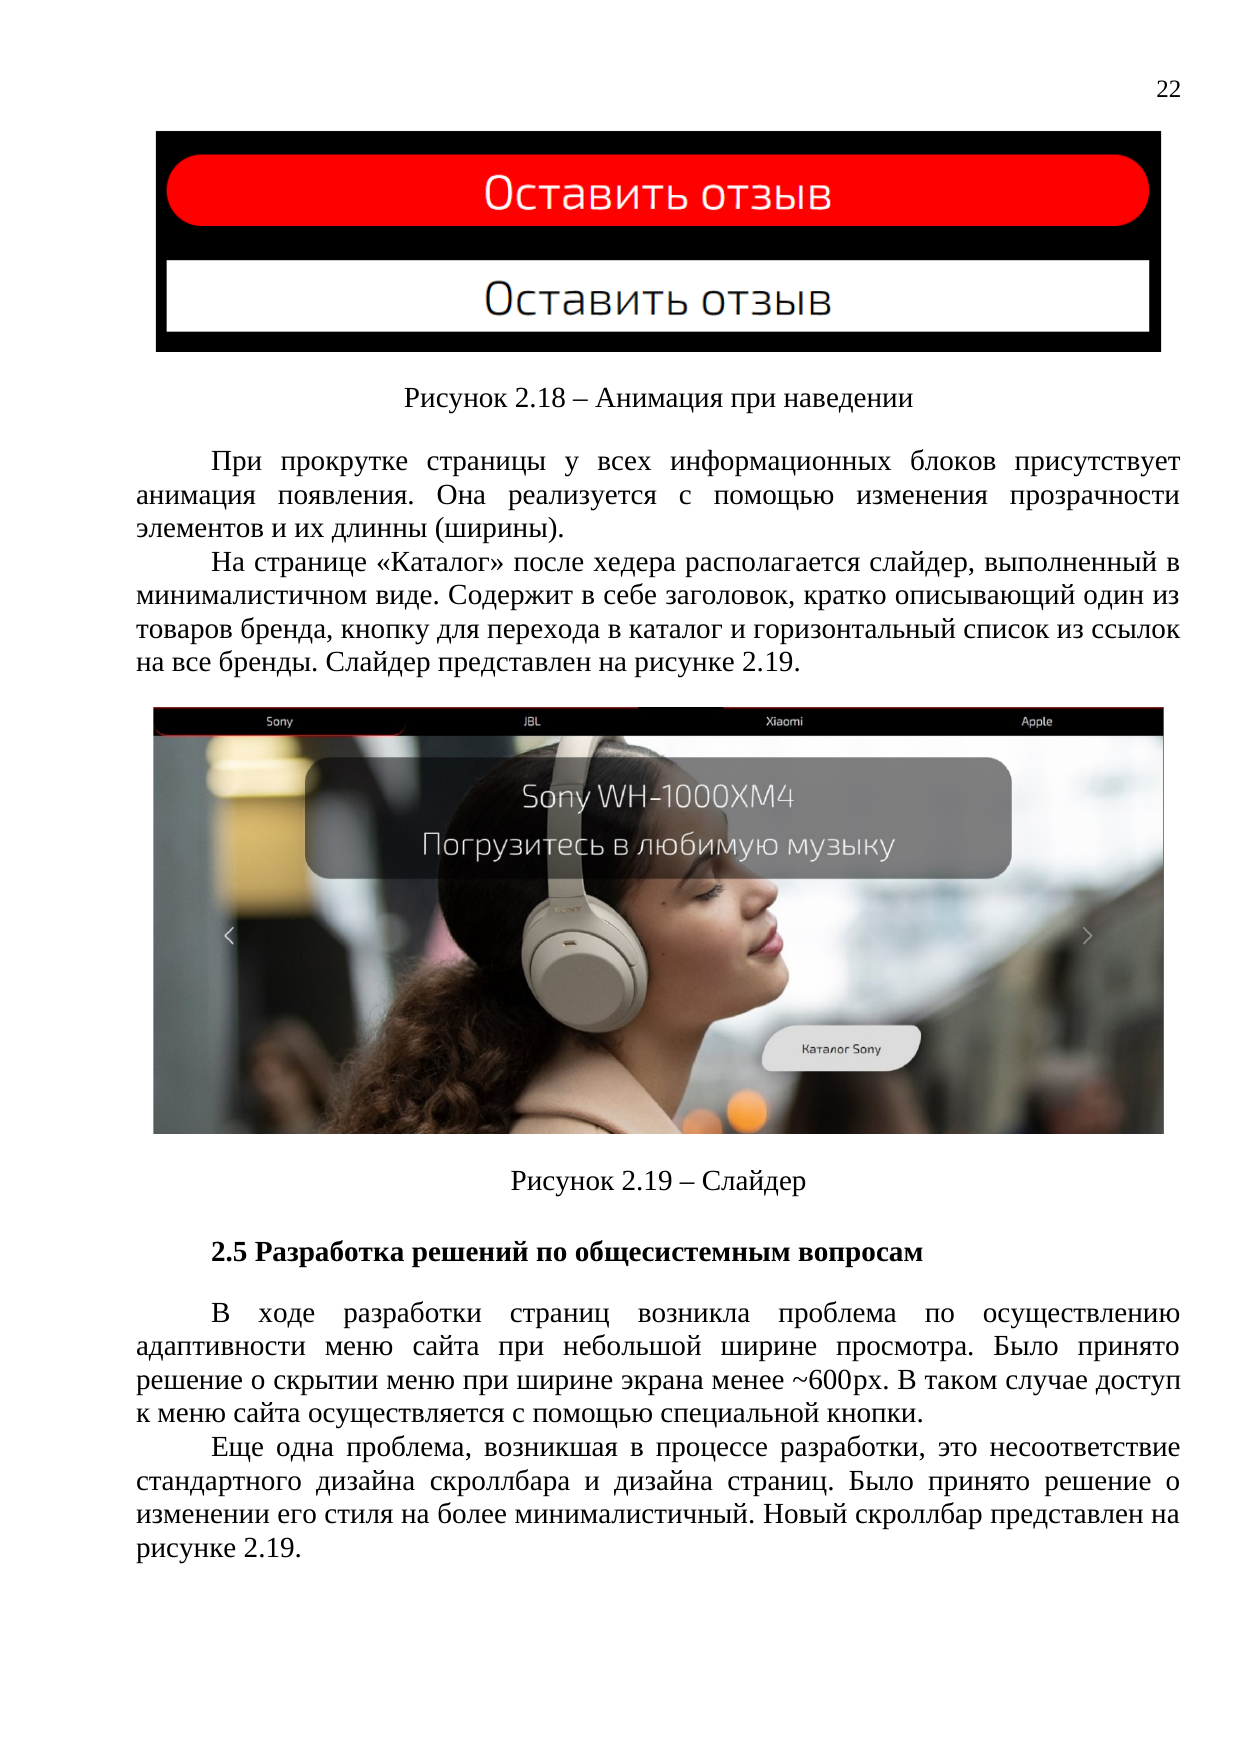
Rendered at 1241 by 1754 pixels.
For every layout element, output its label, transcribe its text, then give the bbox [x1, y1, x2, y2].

picture [153, 707, 1164, 1134]
text При прокрутке страницы у всех информационных блоков присутствует анимация появления. Она реализуется с помощью изменения прозрачности элементов и их длинны (ширины). [136, 443, 1181, 544]
text Рисунок 2.18 – Анимация при наведении [136, 381, 1181, 414]
subtitle 2.5 Разработка решений по общесистемным вопросам [136, 1234, 1181, 1267]
text В ходе разработки страниц возникла проблема по осуществлению адаптивности меню сайта при небольшой ширине просмотра. Было принято решение о скрытии меню при ширине экрана менее ~600px. В таком случае доступ к меню сайта осуществляется с помощью специальной кнопки. [136, 1295, 1181, 1429]
text Еще одна проблема, возникшая в процессе разработки, это несоответствие стандартного дизайна cкроллбара и дизайна страниц. Было принято решение о изменении его стиля на более минималистичный. Новый скроллбар представлен на рисунке 2.19. [136, 1429, 1181, 1563]
picture [155, 130, 1162, 352]
text На странице «Каталог» после хедера располагается слайдер, выполненный в минималистичном виде. Содержит в себе заголовок, кратко описывающий один из товаров бренда, кнопку для перехода в каталог и горизонтальный список из ссылок на все бренды. Слайдер представлен на рисунке 2.19. [136, 544, 1181, 678]
text Рисунок 2.19 – Слайдер [136, 1163, 1181, 1196]
